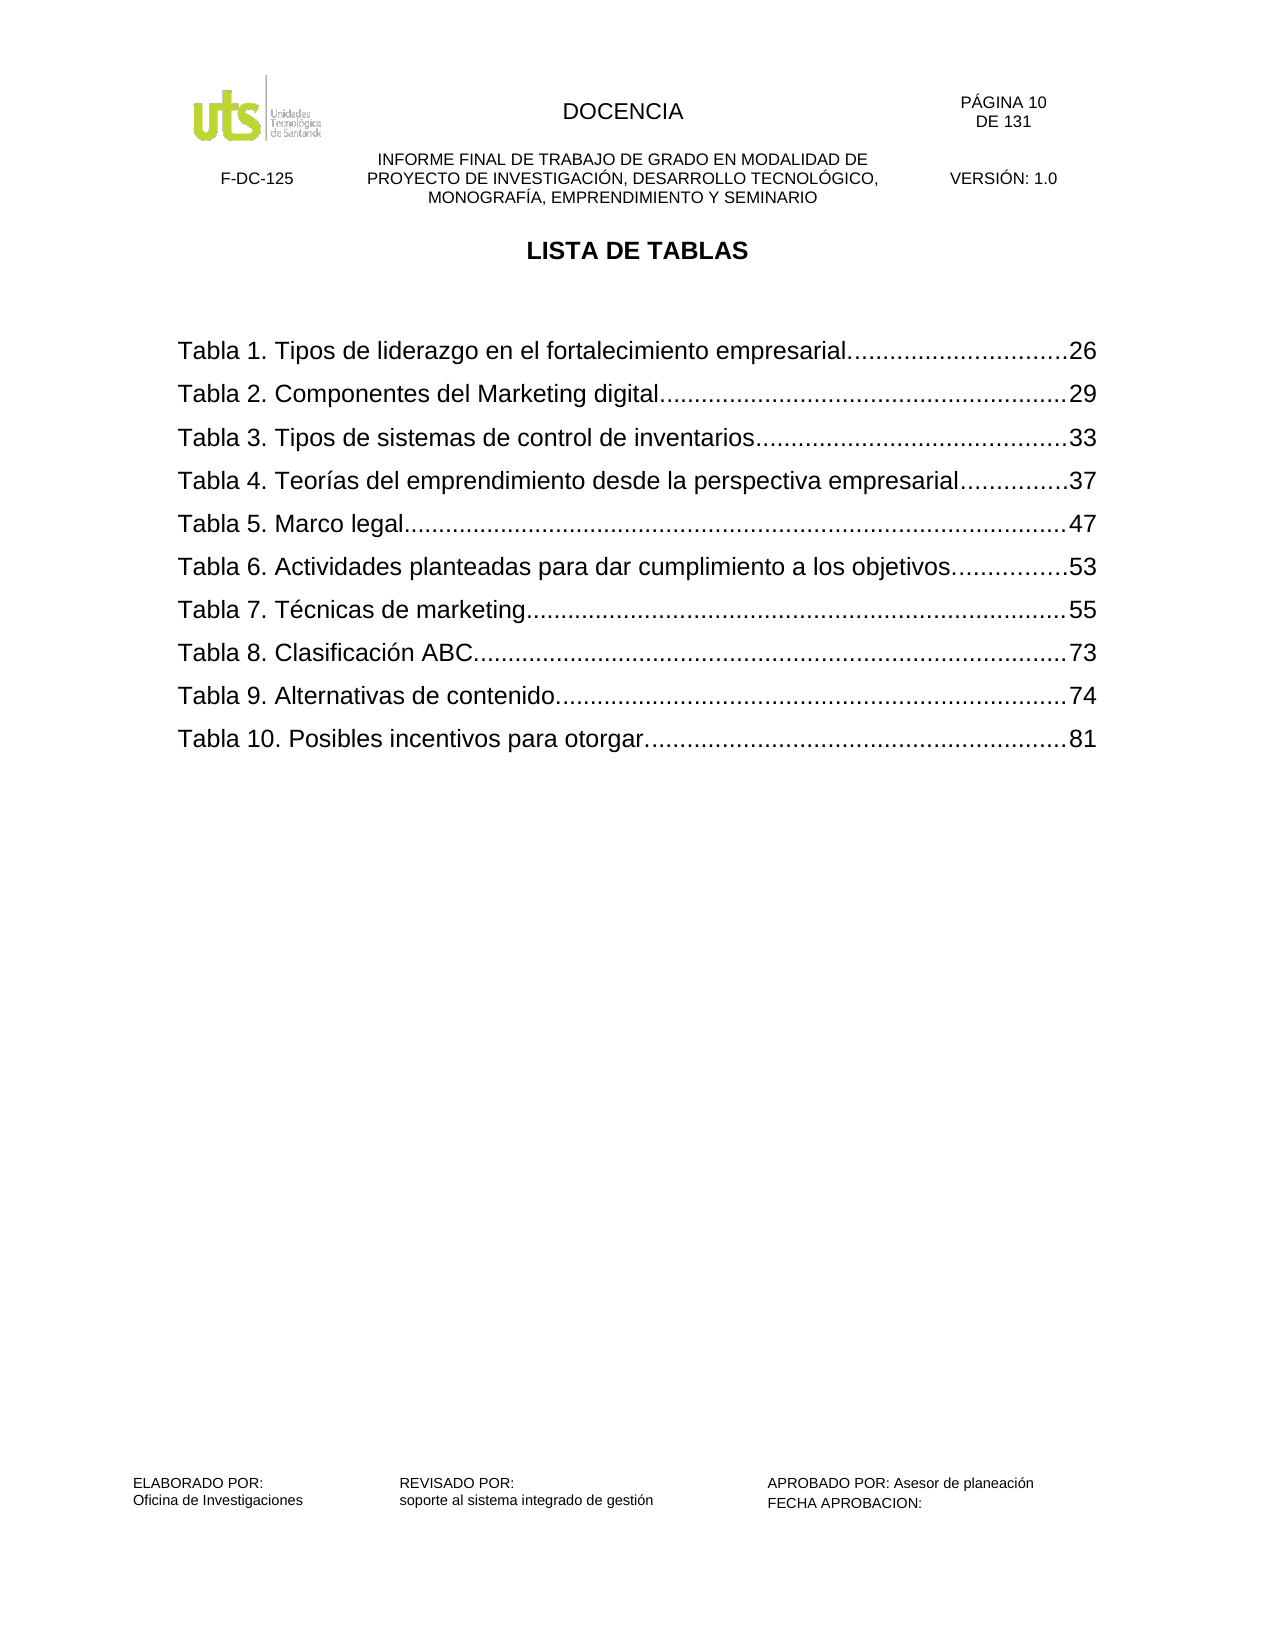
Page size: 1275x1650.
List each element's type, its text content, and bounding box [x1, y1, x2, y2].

text Tabla 6. Actividades planteadas para dar cumplimiento a los objetivos. 53 [177, 552, 1098, 581]
text Tabla 1. Tipos de liderazgo en el fortalecimiento empresarial. 26 [177, 336, 1098, 365]
text Tabla 2. Componentes del Marketing digital. 29 [177, 379, 1098, 408]
text Tabla 3. Tipos de sistemas de control de inventarios 33 [177, 423, 1098, 451]
text Tabla 7. Técnicas de marketing 55 [177, 595, 1098, 624]
text Tabla 5. Marco legal 47 [177, 509, 1098, 538]
text Tabla 9. Alternativas de contenido. 74 [177, 681, 1098, 710]
text Tabla 10. Posibles incentivos para otorgar. 81 [177, 724, 1098, 753]
title LISTA DE TABLAS [177, 236, 1098, 264]
picture [192, 75, 321, 149]
text Tabla 4. Teorías del emprendimiento desde la perspectiva empresarial 37 [177, 466, 1098, 494]
text Tabla 8. Clasificación ABC. 73 [177, 638, 1098, 667]
